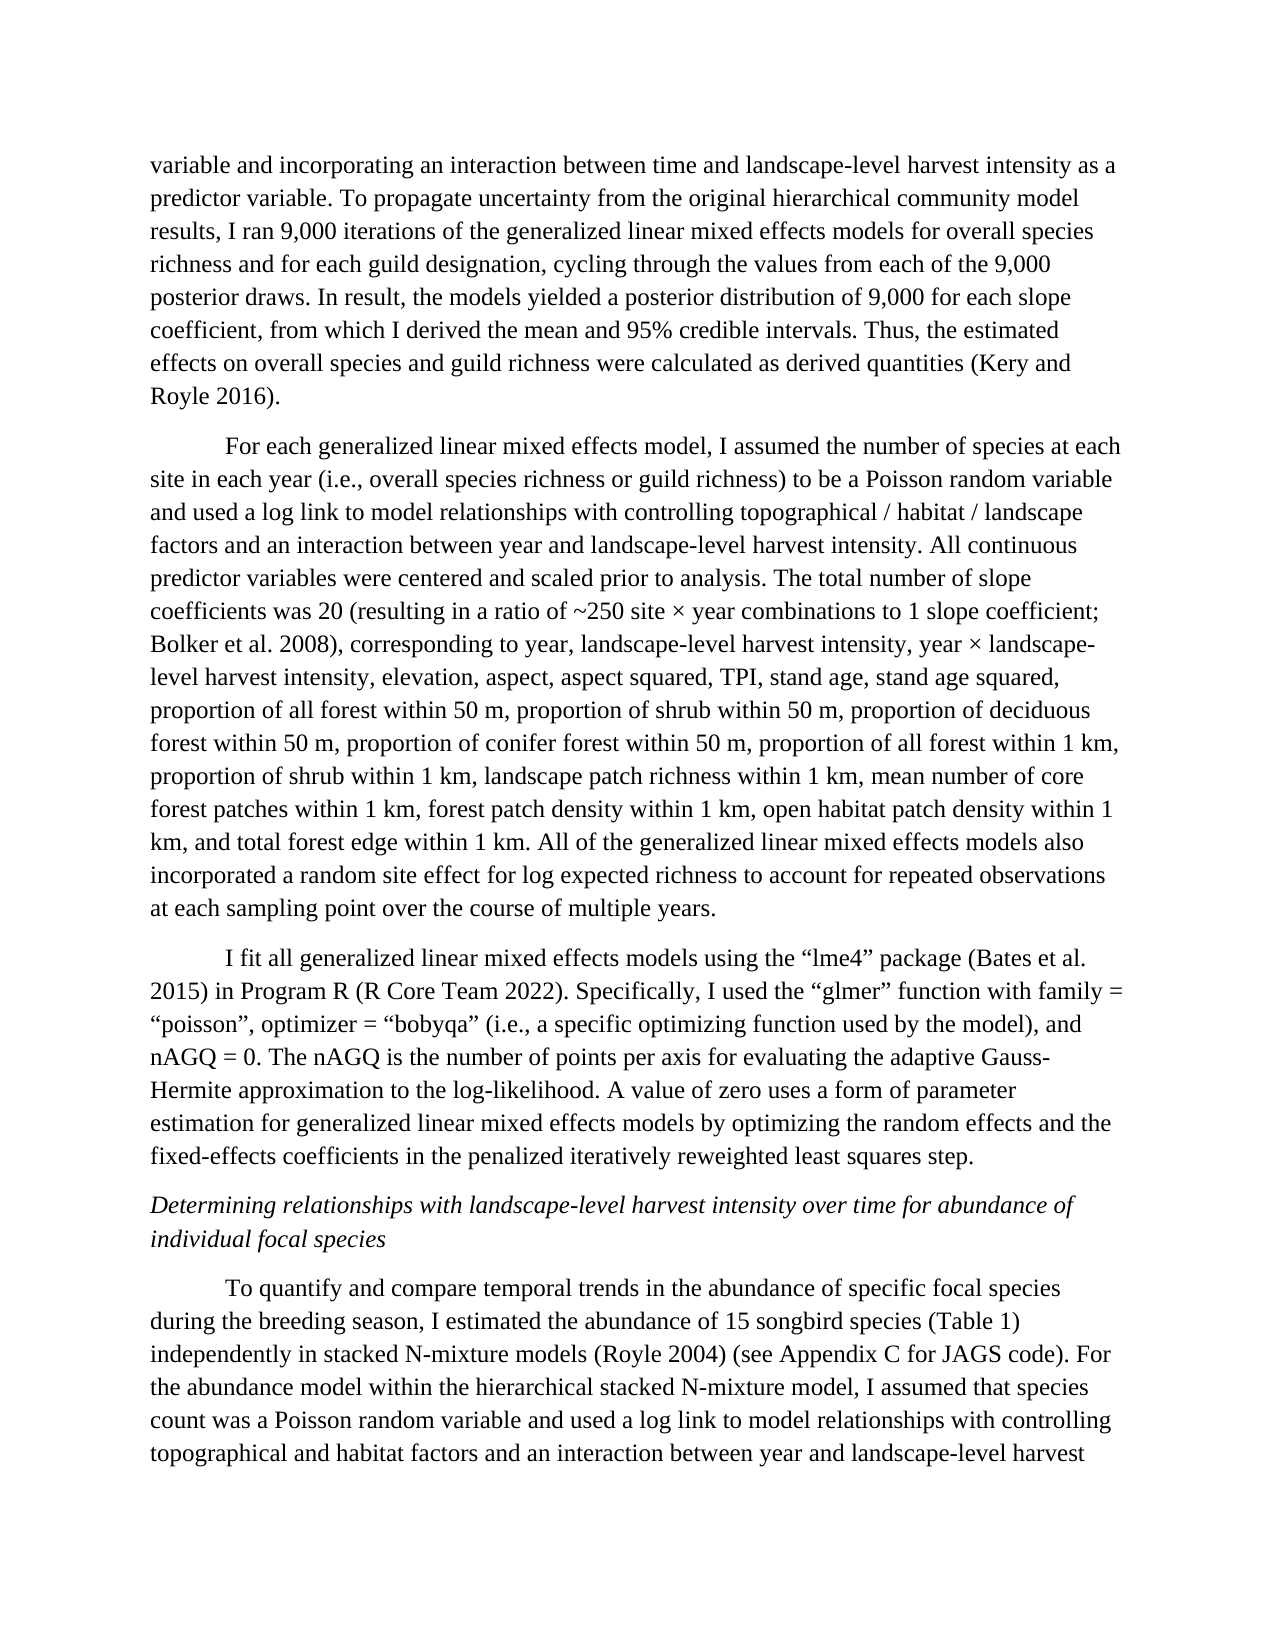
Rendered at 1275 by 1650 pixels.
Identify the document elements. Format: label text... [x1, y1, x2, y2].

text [150, 1273, 1125, 1467]
text Determining relationships with landscape-level harvest intensity over time for abundance of individual focal species [150, 1191, 1125, 1252]
text I fit all generalized linear mixed effects models using the “lme4” package (Bates et al. 2015) in Program R (R Core Team 2022). Specifically, I used the “glmer” function with family = “poisson”, optimizer = “bobyqa” (i.e., a specific optimizing function used by the model), and nAGQ = 0. The nAGQ is the number of points per axis for evaluating the adaptive Gauss-Hermite approximation to the log-likelihood. A value of zero uses a form of parameter estimation for generalized linear mixed effects models by optimizing the random effects and the fixed-effects coefficients in the penalized iteratively reweighted least squares step. [150, 943, 1125, 1170]
text For each generalized linear mixed effects model, I assumed the number of species at each site in each year (i.e., overall species richness or guild richness) to be a Poisson random variable and used a log link to model relationships with controlling topographical / habitat / landscape factors and an interaction between year and landscape-level harvest intensity. All continuous predictor variables were centered and scaled prior to analysis. The total number of slope coefficients was 20 (resulting in a ratio of ~250 site × year combinations to 1 slope coefficient; Bolker et al. 2008), corresponding to year, landscape-level harvest intensity, year × landscape-level harvest intensity, elevation, aspect, aspect squared, TPI, stand age, stand age squared, proportion of all forest within 50 m, proportion of shrub within 50 m, proportion of deciduous forest within 50 m, proportion of conifer forest within 50 m, proportion of all forest within 1 km, proportion of shrub within 1 km, landscape patch richness within 1 km, mean number of core forest patches within 1 km, forest patch density within 1 km, open habitat patch density within 1 km, and total forest edge within 1 km. All of the generalized linear mixed effects models also incorporated a random site effect for log expected richness to account for repeated observations at each sampling point over the course of multiple years. [150, 431, 1125, 922]
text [150, 150, 1125, 410]
